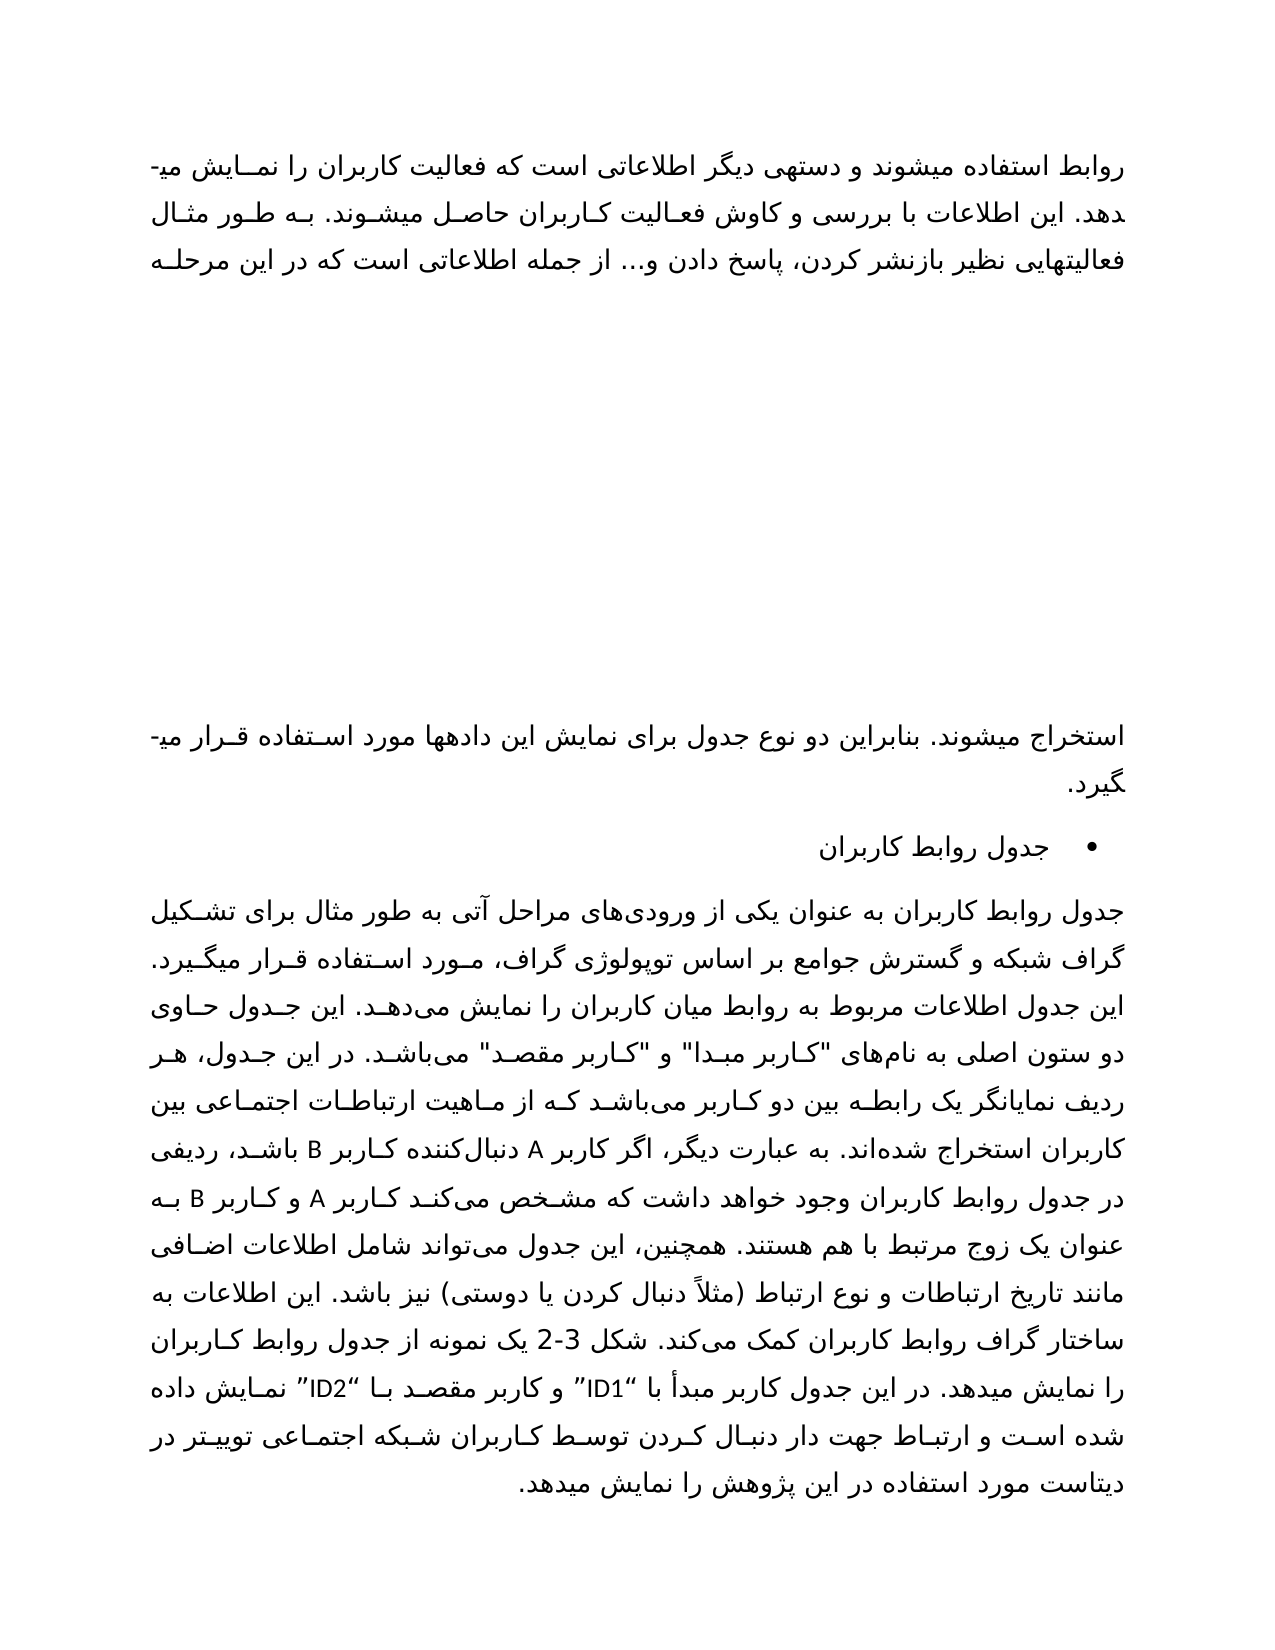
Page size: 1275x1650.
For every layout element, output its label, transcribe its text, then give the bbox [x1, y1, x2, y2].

list جدول روابط کاربران [150, 832, 1087, 863]
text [150, 150, 1125, 799]
text جدول روابط کاربران به عنوان یکی از ورودی‌های مراحل آتی به طور مثال برای تشکیل گراف شبکه و گسترش جوامع بر اساس توپولوژی گراف، مورد استفاده قرار میگیرد. این جدول اطلاعات مربوط به روابط میان کاربران را نمایش می‌دهد. این جدول حاوی دو ستون اصلی به نام‌های "کاربر مبدا" و "کاربر مقصد" می‌باشد. در این جدول، هر ردیف نمایانگر یک رابطه بین دو کاربر می‌باشد که از ماهیت ارتباطات اجتماعی بین کاربران استخراج شده‌اند. به عبارت دیگر، اگر کاربر A دنبال‌کننده کاربر B باشد، ردیفی در جدول روابط کاربران وجود خواهد داشت که مشخص می‌کند کاربر A و کاربر B به عنوان یک زوج مرتبط با هم هستند. همچنین، این جدول می‌تواند شامل اطلاعات اضافی مانند تاریخ ارتباطات و نوع ارتباط (مثلاً دنبال کردن یا دوستی) نیز باشد. این اطلاعات به ساختار گراف روابط کاربران کمک می‌کند. شکل 3-2 یک نمونه از جدول روابط کاربران را نمایش میدهد. در این جدول کاربر مبدأ با “ID1” و کاربر مقصد با “ID2” نمایش داده شده است و ارتباط جهت دار دنبال کردن توسط کاربران شبکه اجتماعی توییتر در دیتاست مورد استفاده در این پژوهش را نمایش میدهد. [150, 896, 1125, 1499]
